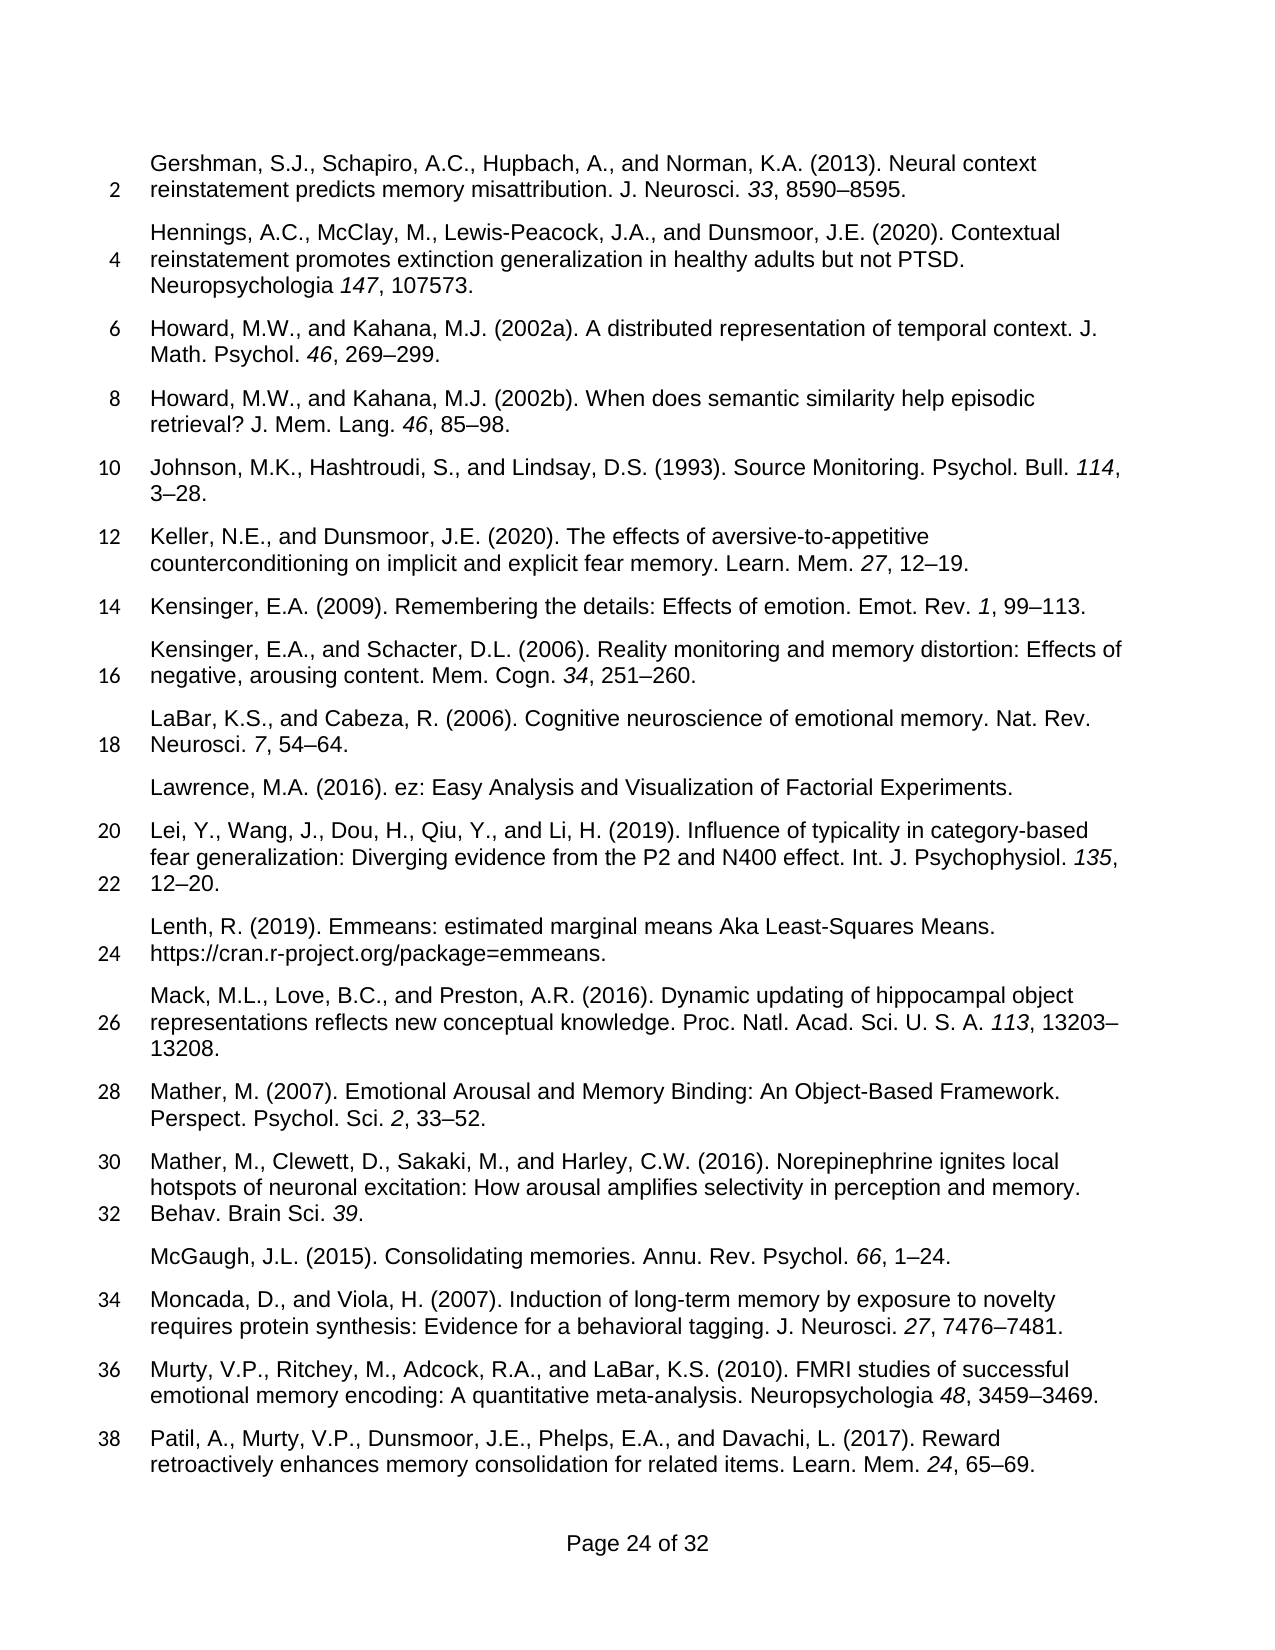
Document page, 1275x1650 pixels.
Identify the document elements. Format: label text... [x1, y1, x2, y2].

text Lei, Y., Wang, J., Dou, H., Qiu, Y., and Li, H. (2019). Influence of typicality in category-based fear generalization: Diverging evidence from the P2 and N400 effect. Int. J. Psychophysiol. 135, 12–20. [150, 817, 1125, 896]
text Mather, M., Clewett, D., Sakaki, M., and Harley, C.W. (2016). Norepinephrine ignites local hotspots of neuronal excitation: How arousal amplifies selectivity in perception and memory. Behav. Brain Sci. 39. [150, 1148, 1125, 1227]
text Keller, N.E., and Dunsmoor, J.E. (2020). The effects of aversive-to-appetitive counterconditioning on implicit and explicit fear memory. Learn. Mem. 27, 12–19. [150, 523, 1125, 576]
text Johnson, M.K., Hashtroudi, S., and Lindsay, D.S. (1993). Source Monitoring. Psychol. Bull. 114, 3–28. [150, 454, 1125, 507]
text Hennings, A.C., McClay, M., Lewis-Peacock, J.A., and Dunsmoor, J.E. (2020). Contextual reinstatement promotes extinction generalization in healthy adults but not PTSD. Neuropsychologia 147, 107573. [150, 219, 1125, 298]
text Mack, M.L., Love, B.C., and Preston, A.R. (2016). Dynamic updating of hippocampal object representations reflects new conceptual knowledge. Proc. Natl. Acad. Sci. U. S. A. 113, 13203–13208. [150, 982, 1125, 1062]
text Mather, M. (2007). Emotional Arousal and Memory Binding: An Object-Based Framework. Perspect. Psychol. Sci. 2, 33–52. [150, 1078, 1125, 1131]
text Patil, A., Murty, V.P., Dunsmoor, J.E., Phelps, E.A., and Davachi, L. (2017). Reward retroactively enhances memory consolidation for related items. Learn. Mem. 24, 65–69. [150, 1425, 1125, 1478]
text Murty, V.P., Ritchey, M., Adcock, R.A., and LaBar, K.S. (2010). FMRI studies of successful emotional memory encoding: A quantitative meta-analysis. Neuropsychologia 48, 3459–3469. [150, 1356, 1125, 1408]
text Howard, M.W., and Kahana, M.J. (2002a). A distributed representation of temporal context. J. Math. Psychol. 46, 269–299. [150, 315, 1125, 368]
text Moncada, D., and Viola, H. (2007). Induction of long-term memory by exposure to novelty requires protein synthesis: Evidence for a behavioral tagging. J. Neurosci. 27, 7476–7481. [150, 1286, 1125, 1339]
text Kensinger, E.A., and Schacter, D.L. (2006). Reality monitoring and memory distortion: Effects of negative, arousing content. Mem. Cogn. 34, 251–260. [150, 636, 1125, 688]
text Howard, M.W., and Kahana, M.J. (2002b). When does semantic similarity help episodic retrieval? J. Mem. Lang. 46, 85–98. [150, 384, 1125, 437]
text Kensinger, E.A. (2009). Remembering the details: Effects of emotion. Emot. Rev. 1, 99–113. [150, 593, 1125, 619]
text Lenth, R. (2019). Emmeans: estimated marginal means Aka Least-Squares Means. https://cran.r-project.org/package=emmeans. [150, 913, 1125, 966]
text LaBar, K.S., and Cabeza, R. (2006). Cognitive neuroscience of emotional memory. Nat. Rev. Neurosci. 7, 54–64. [150, 705, 1125, 758]
text Gershman, S.J., Schapiro, A.C., Hupbach, A., and Norman, K.A. (2013). Neural context reinstatement predicts memory misattribution. J. Neurosci. 33, 8590–8595. [150, 150, 1125, 203]
text Lawrence, M.A. (2016). ez: Easy Analysis and Visualization of Factorial Experiments. [150, 774, 1125, 801]
text McGaugh, J.L. (2015). Consolidating memories. Annu. Rev. Psychol. 66, 1–24. [150, 1243, 1125, 1270]
